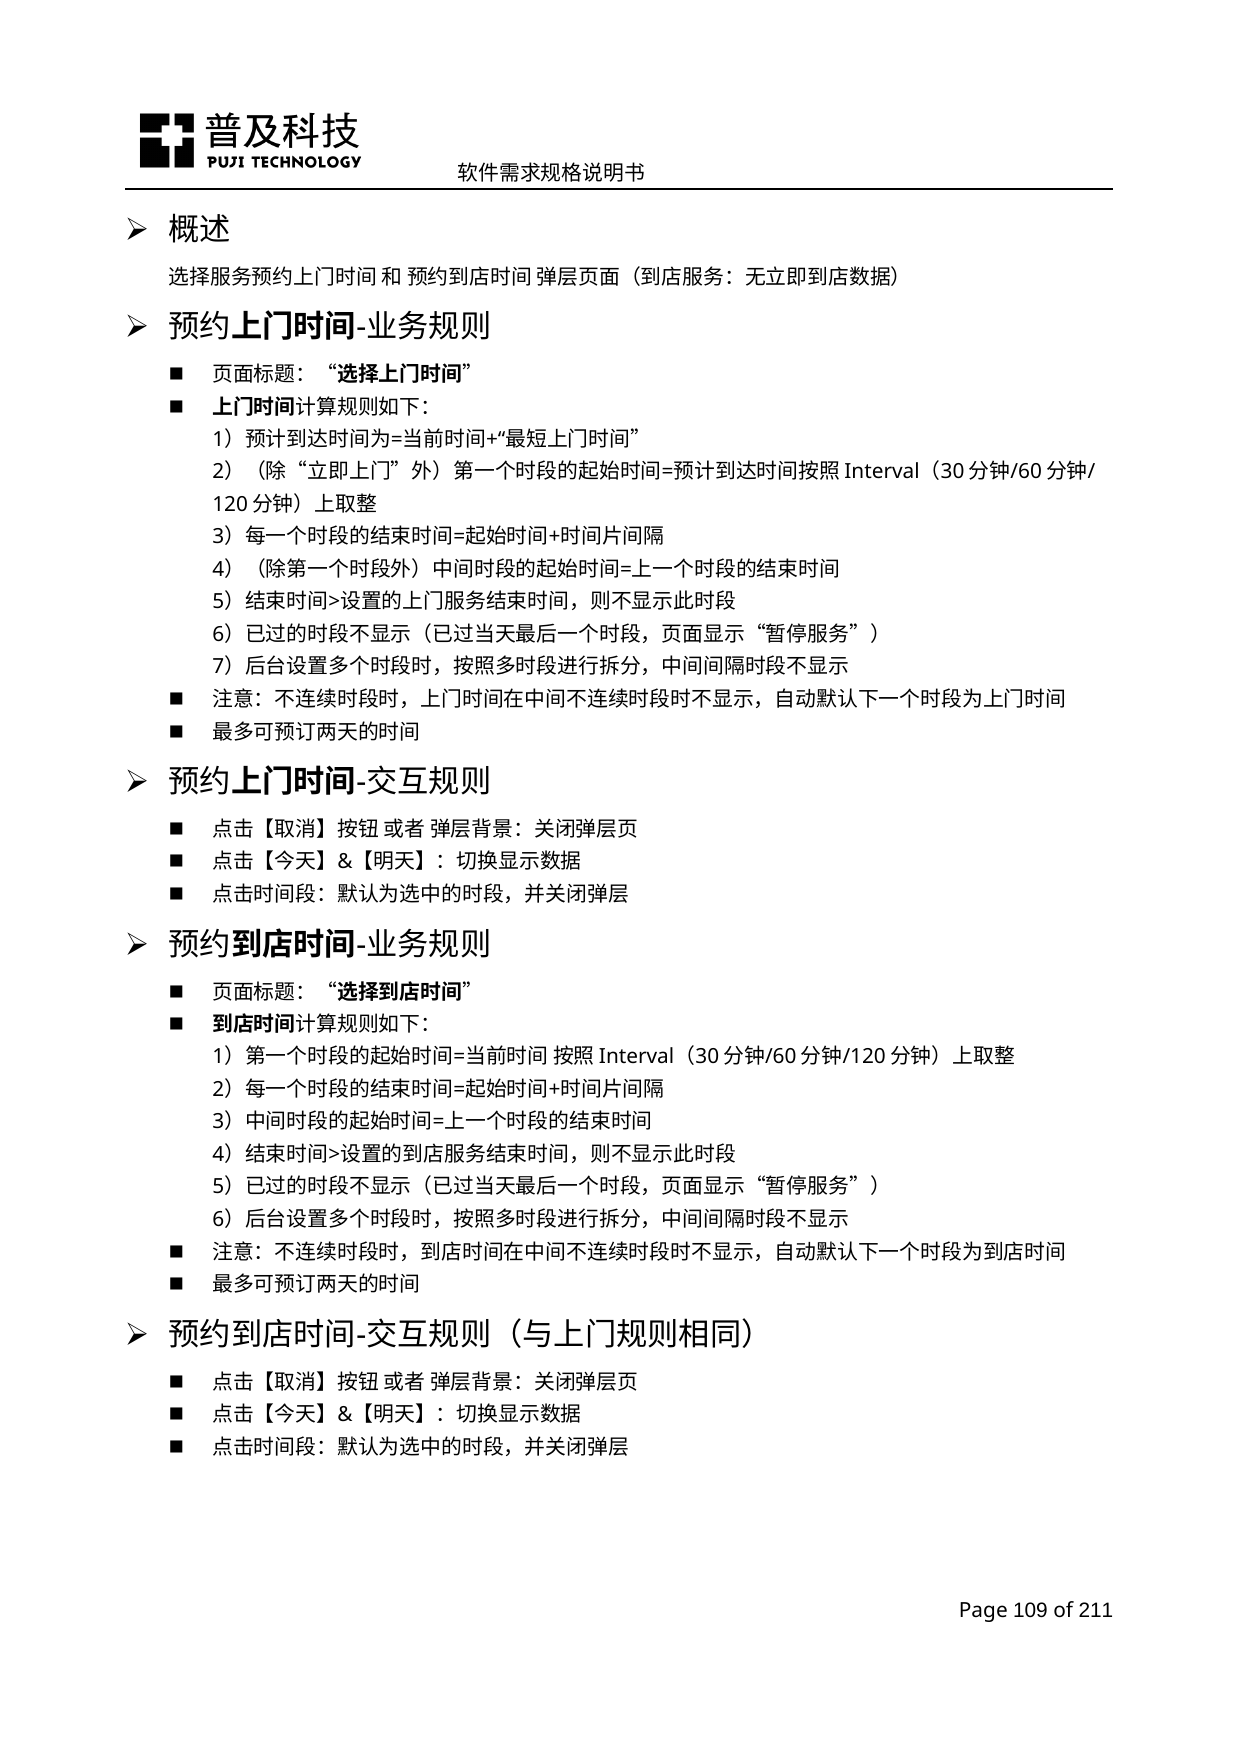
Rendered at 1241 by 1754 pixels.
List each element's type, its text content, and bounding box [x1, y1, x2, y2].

list 1）第一个时段的起始时间=当前时间 按照Interval（30分钟/60分钟/120分钟）上取整 [212, 1039, 1113, 1071]
list 点击时间段：默认为选中的时段，并关闭弹层 [168, 1429, 1113, 1461]
list 页面标题：“选择上门时间” [168, 356, 1113, 389]
list 点击【取消】按钮 或者 弹层背景：关闭弹层页 [168, 1364, 1113, 1396]
list 选择服务预约上门时间 和 预约到店时间 弹层页面（到店服务：无立即到店数据） [168, 259, 1113, 291]
list 最多可预订两天的时间 [168, 1266, 1113, 1299]
list 概述 [124, 194, 1113, 259]
list 上门时间计算规则如下： [168, 389, 1113, 421]
list 预约上门时间-业务规则 [124, 291, 1113, 356]
list 2）（除“立即上门”外）第一个时段的起始时间=预计到达时间按照Interval（30分钟/60分钟/120分钟）上取整 [212, 454, 1113, 519]
list 2）每一个时段的结束时间=起始时间+时间片间隔 [212, 1071, 1113, 1104]
list 点击【今天】&【明天】：切换显示数据 [168, 1396, 1113, 1429]
list 4）结束时间>设置的到店服务结束时间，则不显示此时段 [212, 1136, 1113, 1169]
list 注意：不连续时段时，上门时间在中间不连续时段时不显示，自动默认下一个时段为上门时间 [168, 681, 1113, 714]
list 7）后台设置多个时段时，按照多时段进行拆分，中间间隔时段不显示 [212, 649, 1113, 681]
list 点击时间段：默认为选中的时段，并关闭弹层 [168, 876, 1113, 909]
list 6）后台设置多个时段时，按照多时段进行拆分，中间间隔时段不显示 [212, 1201, 1113, 1234]
list 点击【今天】&【明天】：切换显示数据 [168, 844, 1113, 876]
list 3）中间时段的起始时间=上一个时段的结束时间 [212, 1104, 1113, 1136]
list 注意：不连续时段时，到店时间在中间不连续时段时不显示，自动默认下一个时段为到店时间 [168, 1234, 1113, 1266]
list 4）（除第一个时段外）中间时段的起始时间=上一个时段的结束时间 [212, 551, 1113, 584]
list 页面标题：“选择到店时间” [168, 974, 1113, 1006]
list 最多可预订两天的时间 [168, 714, 1113, 746]
list 预约到店时间-业务规则 [124, 909, 1113, 974]
list 1）预计到达时间为=当前时间+“最短上门时间” [212, 421, 1113, 454]
list 3）每一个时段的结束时间=起始时间+时间片间隔 [212, 519, 1113, 551]
list 到店时间计算规则如下： [168, 1006, 1113, 1039]
list 点击【取消】按钮 或者 弹层背景：关闭弹层页 [168, 811, 1113, 844]
list 预约到店时间-交互规则（与上门规则相同） [124, 1299, 1113, 1364]
list 5）结束时间>设置的上门服务结束时间，则不显示此时段 [212, 584, 1113, 616]
list 5）已过的时段不显示（已过当天最后一个时段，页面显示“暂停服务”） [212, 1169, 1113, 1201]
picture [124, 103, 365, 180]
list 6）已过的时段不显示（已过当天最后一个时段，页面显示“暂停服务”） [212, 616, 1113, 649]
list 预约上门时间-交互规则 [124, 746, 1113, 811]
